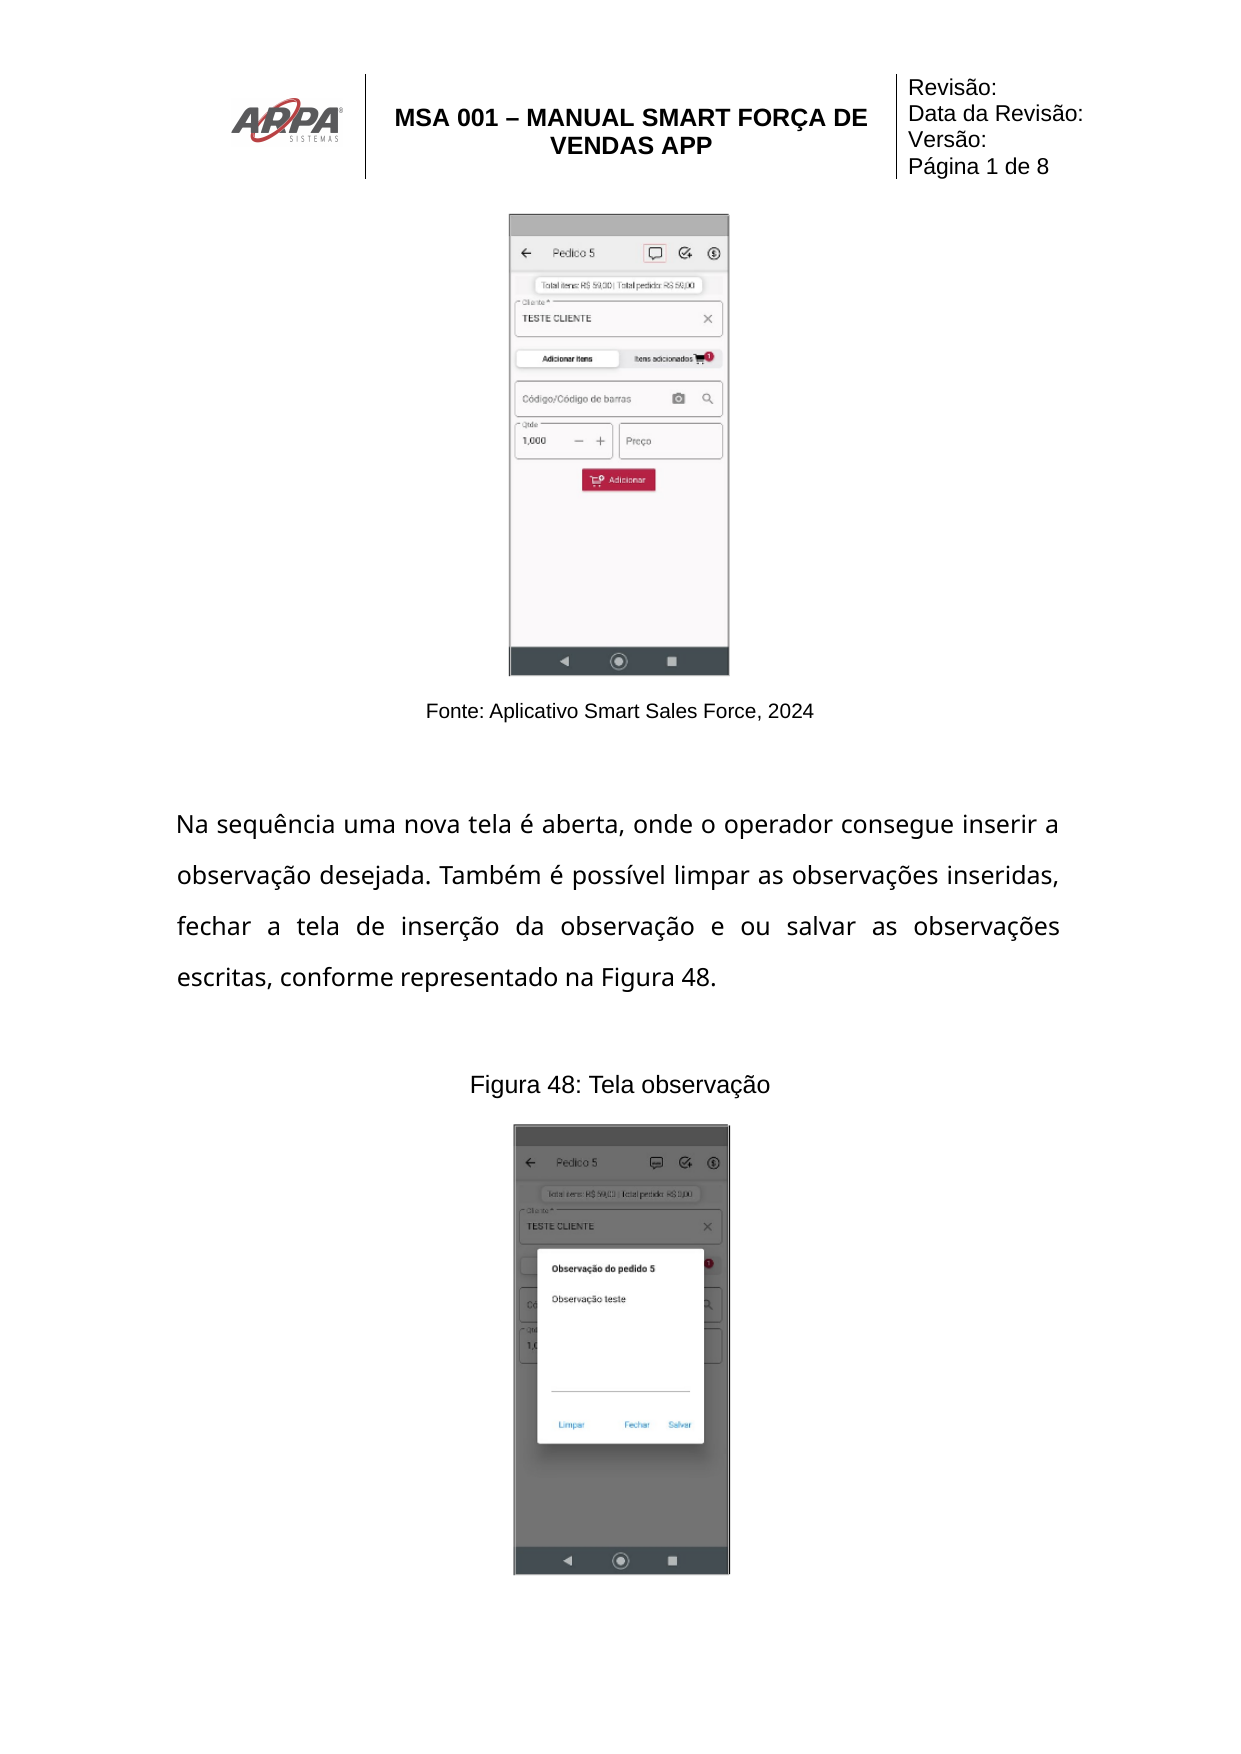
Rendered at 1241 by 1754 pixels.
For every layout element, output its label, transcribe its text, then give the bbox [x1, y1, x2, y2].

text Fonte: Aplicativo Smart Sales Force, 2024 [177, 699, 1063, 723]
text Figura 48: Tela observação [177, 1071, 1063, 1099]
picture [499, 207, 738, 681]
picture [501, 1116, 739, 1586]
text Na sequência uma nova tela é aberta, onde o operador consegue inserir a observação desejada. Também é possível limpar as observações inseridas, fechar a tela de inserção da observação e ou salvar as observações escritas, conforme representado na Figura 48. [176, 807, 1061, 994]
picture [231, 98, 343, 147]
